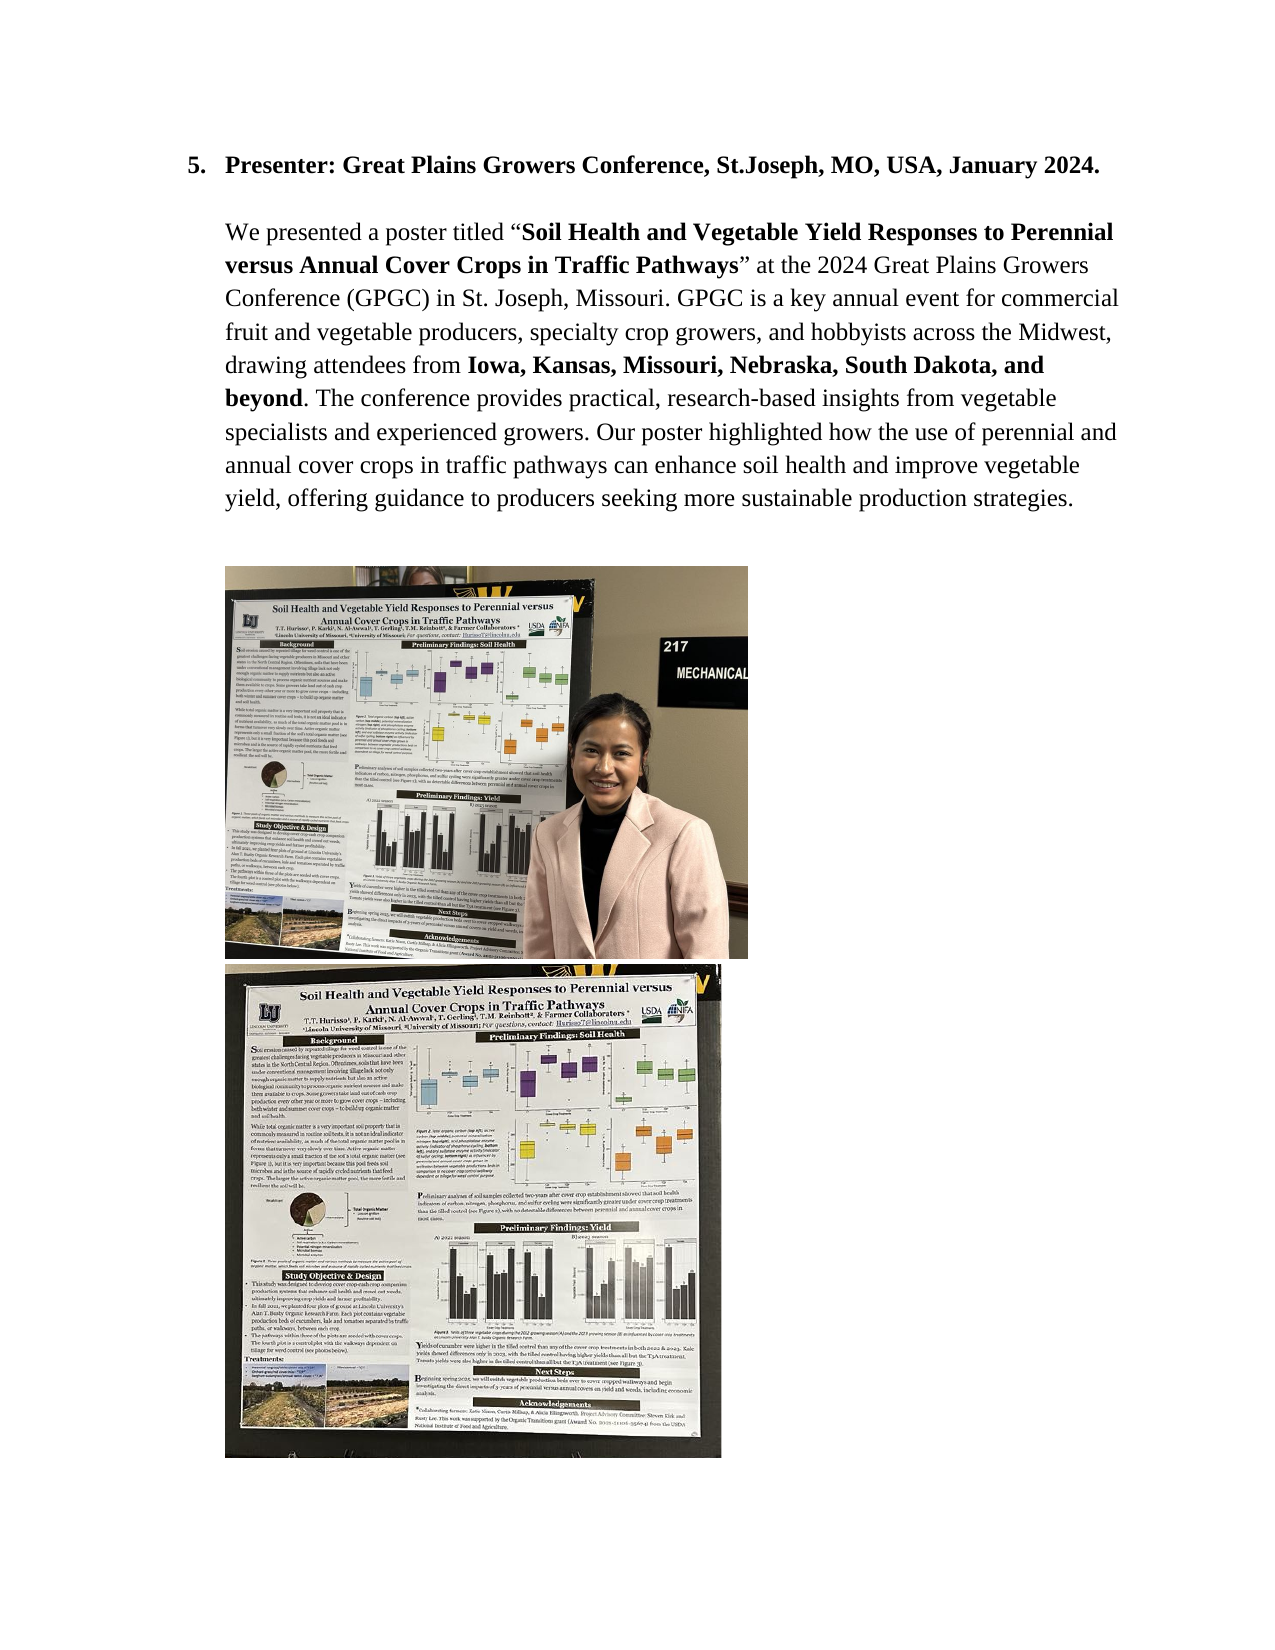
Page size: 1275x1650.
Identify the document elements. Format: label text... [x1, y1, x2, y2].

list We presented a poster titled “Soil Health and Vegetable Yield Responses to Perennial versus Annual Cover Crops in Traffic Pathways” at the 2024 Great Plains Growers Conference (GPGC) in St. Joseph, Missouri. GPGC is a key annual event for commercial fruit and vegetable producers, specialty crop growers, and hobbyists across the Midwest, drawing attendees from Iowa, Kansas, Missouri, Nebraska, South Dakota, and beyond. The conference provides practical, research-based insights from vegetable specialists and experienced growers. Our poster highlighted how the use of perennial and annual cover crops in traffic pathways can enhance soil health and improve vegetable yield, offering guidance to producers seeking more sustainable production strategies. [225, 217, 1125, 512]
list Presenter: Great Plains Growers Conference, St.Joseph, MO, USA, January 2024. [187, 150, 1125, 179]
picture [225, 964, 722, 1458]
picture [225, 566, 748, 959]
